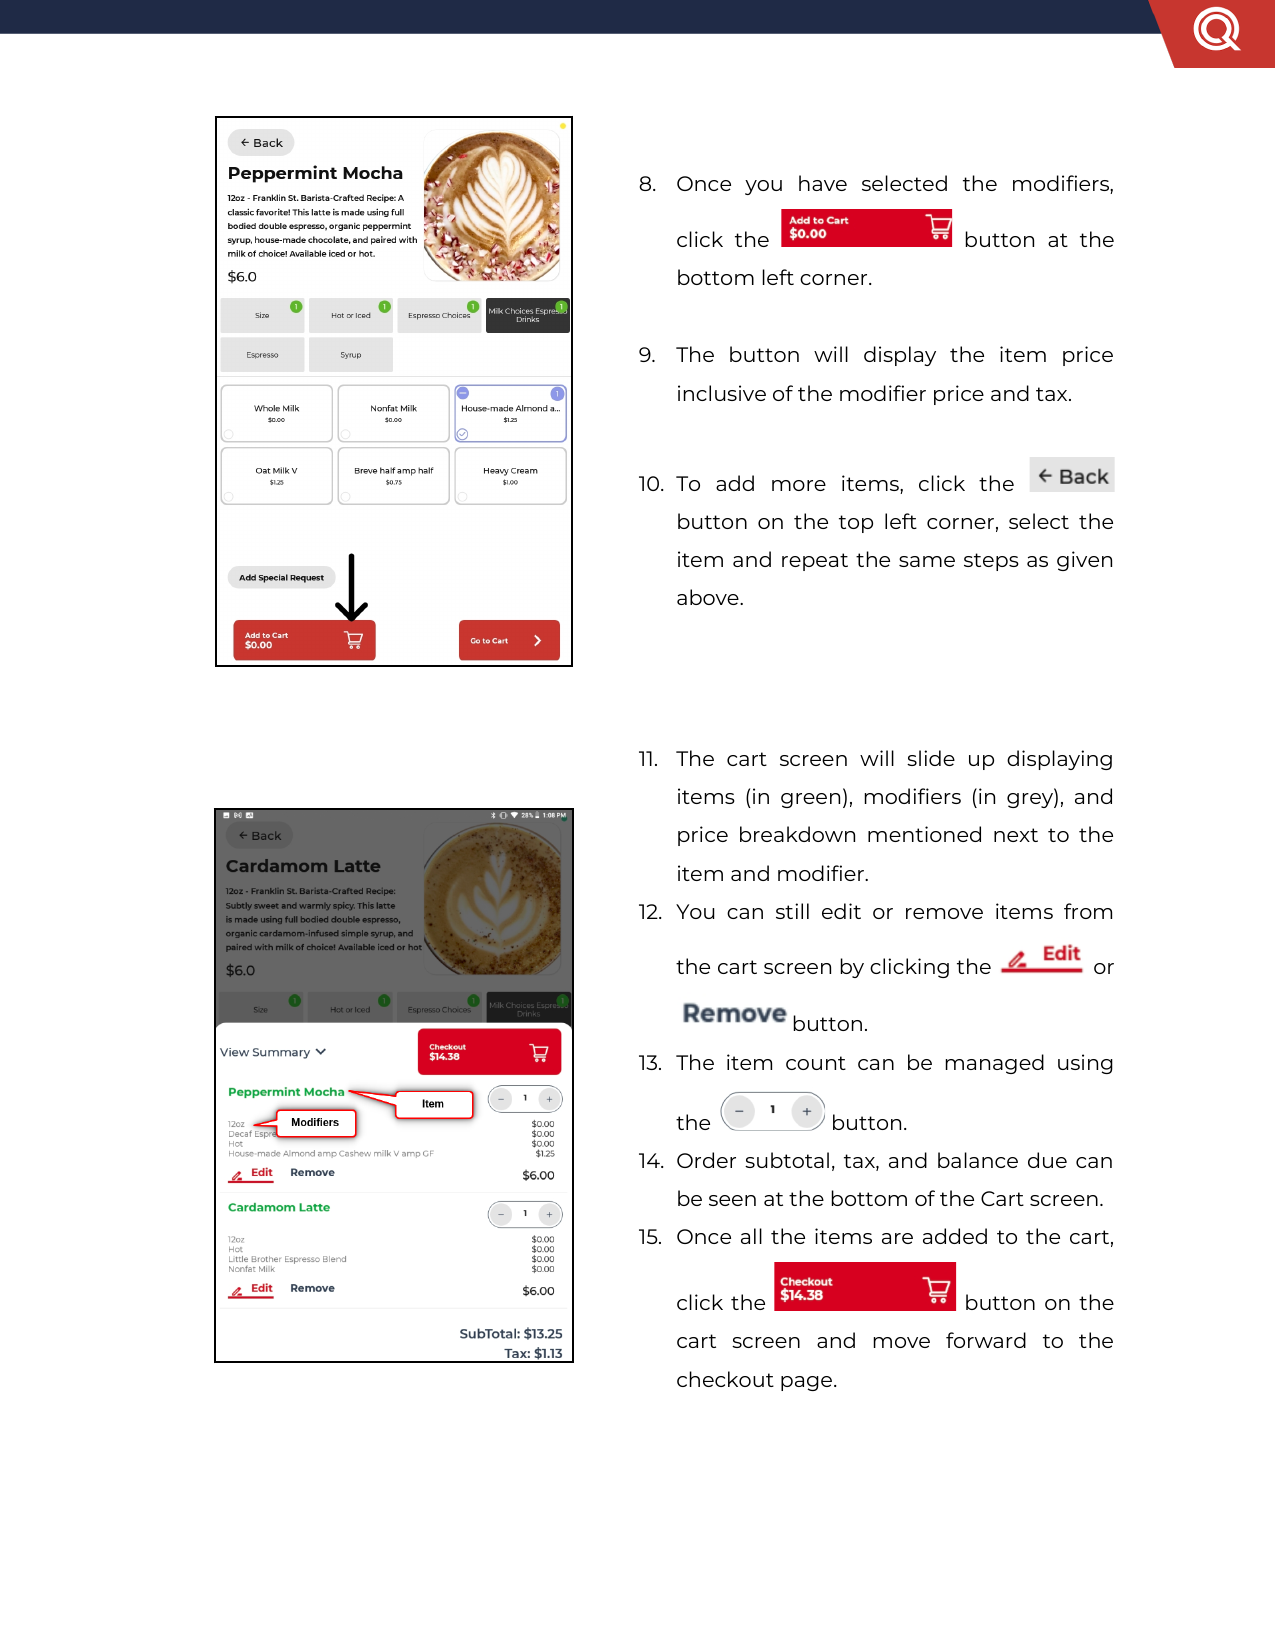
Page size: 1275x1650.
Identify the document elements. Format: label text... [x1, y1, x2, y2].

table_header The cart screen will slide up displaying items (in green), modifiers (in grey), and price breakdown mentioned next to the item and modifier. You can still edit or remove items from the cart screen by clicking the or button. The item count can be managed using the button. Order subtotal, tax, and balance due can be seen at the bottom of the Cart screen. Once all the items are added to the cart, click the button on the cart screen and move forward to the checkout page. [638, 694, 1125, 1491]
picture [997, 937, 1088, 975]
picture [716, 1087, 826, 1131]
picture [0, 0, 1275, 68]
picture [781, 209, 953, 247]
table_header Once you have selected the modifiers, click the button at the bottom left corner. The button will display the item price inclusive of the modifier price and tax. To add more items, click the button on the top left corner, select the item and repeat the same steps as given above. [638, 105, 1125, 690]
picture [676, 992, 792, 1032]
picture [774, 1262, 957, 1311]
table_header [150, 105, 637, 690]
table_header [150, 694, 637, 1491]
picture [217, 118, 571, 665]
picture [1029, 457, 1115, 492]
picture [216, 810, 572, 1361]
